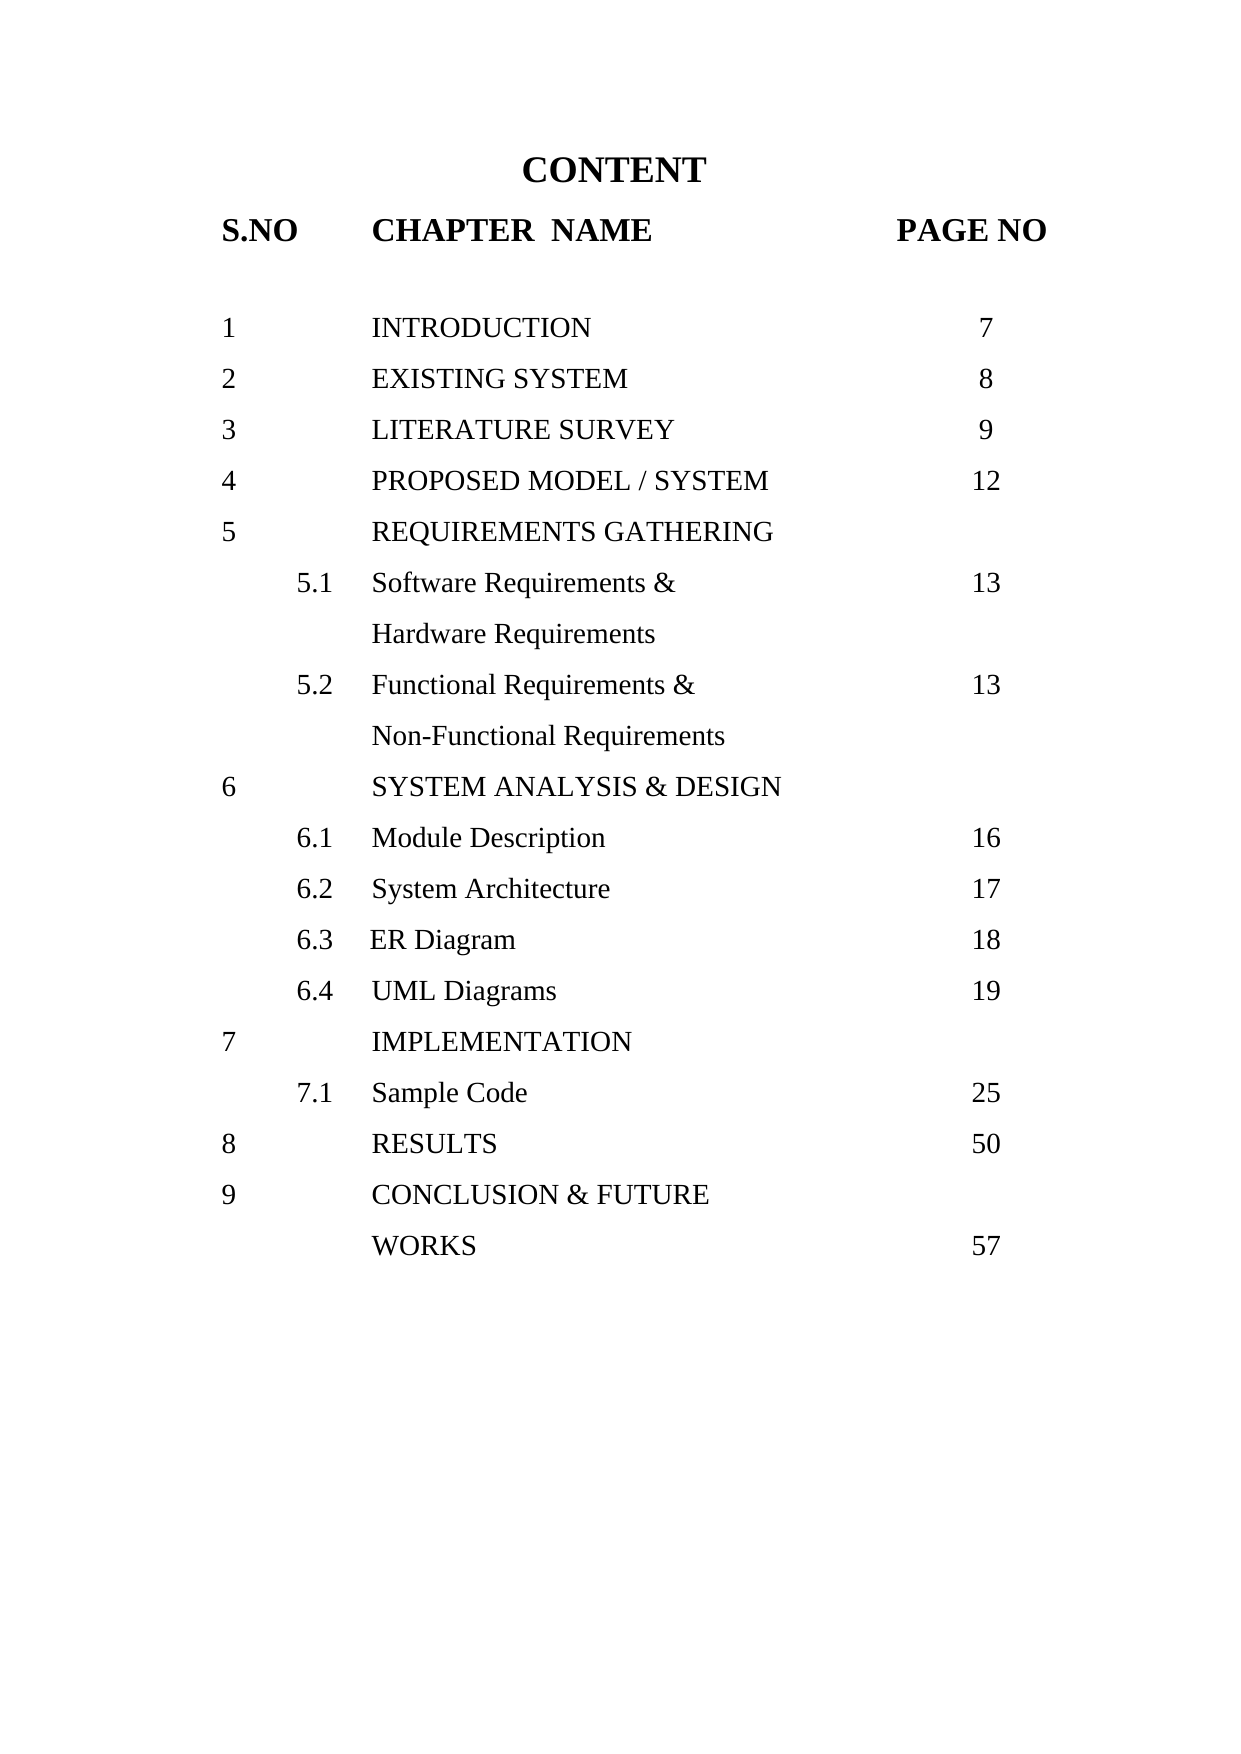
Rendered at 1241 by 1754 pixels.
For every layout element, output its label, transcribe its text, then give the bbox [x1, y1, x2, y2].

text CONTENT [446, 148, 1092, 191]
text 6.3 ER Diagram 18 [221, 922, 1092, 956]
text 1 INTRODUCTION 7 [221, 266, 1092, 343]
text 5 REQUIREMENTS GATHERING [221, 514, 1092, 547]
text 3 LITERATURE SURVEY 9 [221, 412, 1092, 445]
text 8 RESULTS 50 [221, 1126, 1092, 1160]
text 4 PROPOSED MODEL / SYSTEM 12 [221, 463, 1092, 496]
text 6.1 Module Description 16 [221, 820, 1092, 854]
text 5.2 Functional Requirements & 13 [221, 667, 1092, 701]
text 2 EXISTING SYSTEM 8 [221, 361, 1092, 394]
text Non-Functional Requirements [296, 718, 1092, 752]
text 6.4 UML Diagrams 19 [221, 973, 1092, 1007]
text 7 IMPLEMENTATION [221, 1024, 1092, 1058]
text 6 SYSTEM ANALYSIS & DESIGN [221, 769, 1092, 803]
text 6.2 System Architecture 17 [221, 871, 1092, 905]
text 9 CONCLUSION & FUTURE [221, 1177, 1092, 1211]
text 5.1 Software Requirements & 13 [221, 565, 1092, 598]
text Hardware Requirements [296, 616, 1092, 649]
text S.NO CHAPTER NAME PAGE NO [221, 210, 1092, 248]
text WORKS 57 [221, 1228, 1092, 1262]
text 7.1 Sample Code 25 [221, 1075, 1092, 1109]
